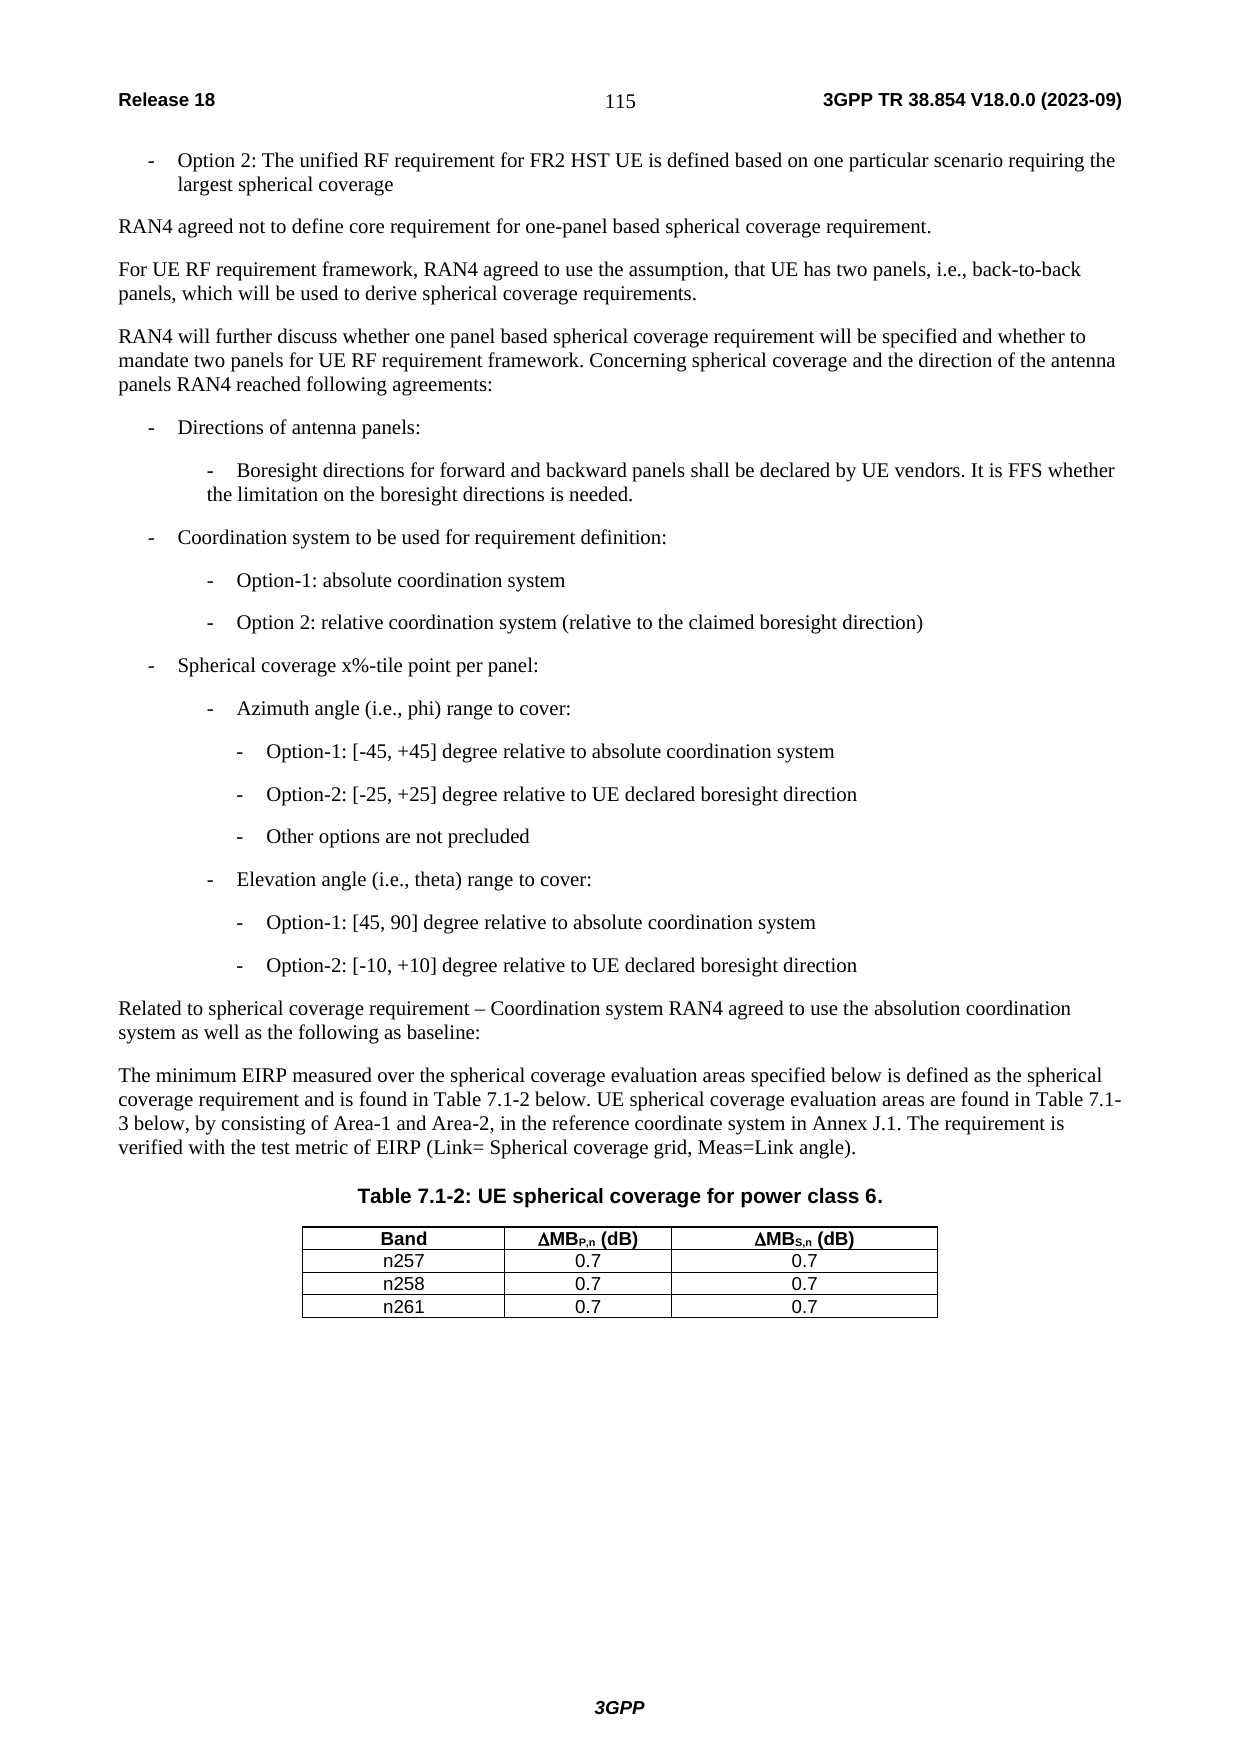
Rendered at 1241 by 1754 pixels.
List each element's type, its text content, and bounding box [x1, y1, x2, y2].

text For UE RF requirement framework, RAN4 agreed to use the assumption, that UE has two panels, i.e., back-to-back panels, which will be used to derive spherical coverage requirements. [118, 257, 1122, 305]
table_cell 0.7 [505, 1273, 671, 1294]
table_cell 0.7 [505, 1250, 671, 1272]
text - Option 2: relative coordination system (relative to the claimed boresight direction) [207, 610, 1122, 634]
text The minimum EIRP measured over the spherical coverage evaluation areas specified below is defined as the spherical coverage requirement and is found in Table 7.1-2 below. UE spherical coverage evaluation areas are found in Table 7.1-3 below, by consisting of Area-1 and Area-2, in the reference coordinate system in Annex J.1. The requirement is verified with the test metric of EIRP (Link= Spherical coverage grid, Meas=Link angle). [118, 1062, 1122, 1159]
table_cell n257 [303, 1250, 504, 1272]
table_cell n258 [303, 1273, 504, 1294]
text - Option-2: [-10, +10] degree relative to UE declared boresight direction [236, 953, 1122, 977]
text - Elevation angle (i.e., theta) range to cover: [207, 867, 1122, 891]
text - Option 2: The unified RF requirement for FR2 HST UE is defined based on one particular scenario requiring the largest spherical coverage [148, 147, 1122, 196]
text Table 7.1-2: UE spherical coverage for power class 6. [118, 1184, 1122, 1208]
text - Boresight directions for forward and backward panels shall be declared by UE vendors. It is FFS whether the limitation on the boresight directions is needed. [207, 458, 1122, 506]
text - Option-1: [-45, +45] degree relative to absolute coordination system [236, 739, 1122, 763]
text RAN4 will further discuss whether one panel based spherical coverage requirement will be specified and whether to mandate two panels for UE RF requirement framework. Concerning spherical coverage and the direction of the antenna panels RAN4 reached following agreements: [118, 324, 1122, 396]
table_cell n261 [303, 1295, 504, 1317]
text - Coordination system to be used for requirement definition: [148, 525, 1122, 549]
text - Option-1: absolute coordination system [207, 567, 1122, 592]
table_header MBS,n (dB) [672, 1228, 937, 1249]
table_cell 0.7 [505, 1295, 671, 1317]
text Related to spherical coverage requirement – Coordination system RAN4 agreed to use the absolution coordination system as well as the following as baseline: [118, 996, 1122, 1044]
text - Option-2: [-25, +25] degree relative to UE declared boresight direction [236, 782, 1122, 806]
table_header Band [303, 1228, 504, 1249]
text - Directions of antenna panels: [148, 415, 1122, 439]
table_cell 0.7 [672, 1273, 937, 1294]
table_cell 0.7 [672, 1295, 937, 1317]
text RAN4 agreed not to define core requirement for one-panel based spherical coverage requirement. [118, 214, 1122, 238]
table_cell 0.7 [672, 1250, 937, 1272]
text - Other options are not precluded [236, 824, 1122, 848]
text - Option-1: [45, 90] degree relative to absolute coordination system [236, 910, 1122, 934]
text - Azimuth angle (i.e., phi) range to cover: [207, 696, 1122, 720]
text - Spherical coverage x%-tile point per panel: [148, 653, 1122, 677]
table_header MBP,n (dB) [505, 1228, 671, 1249]
